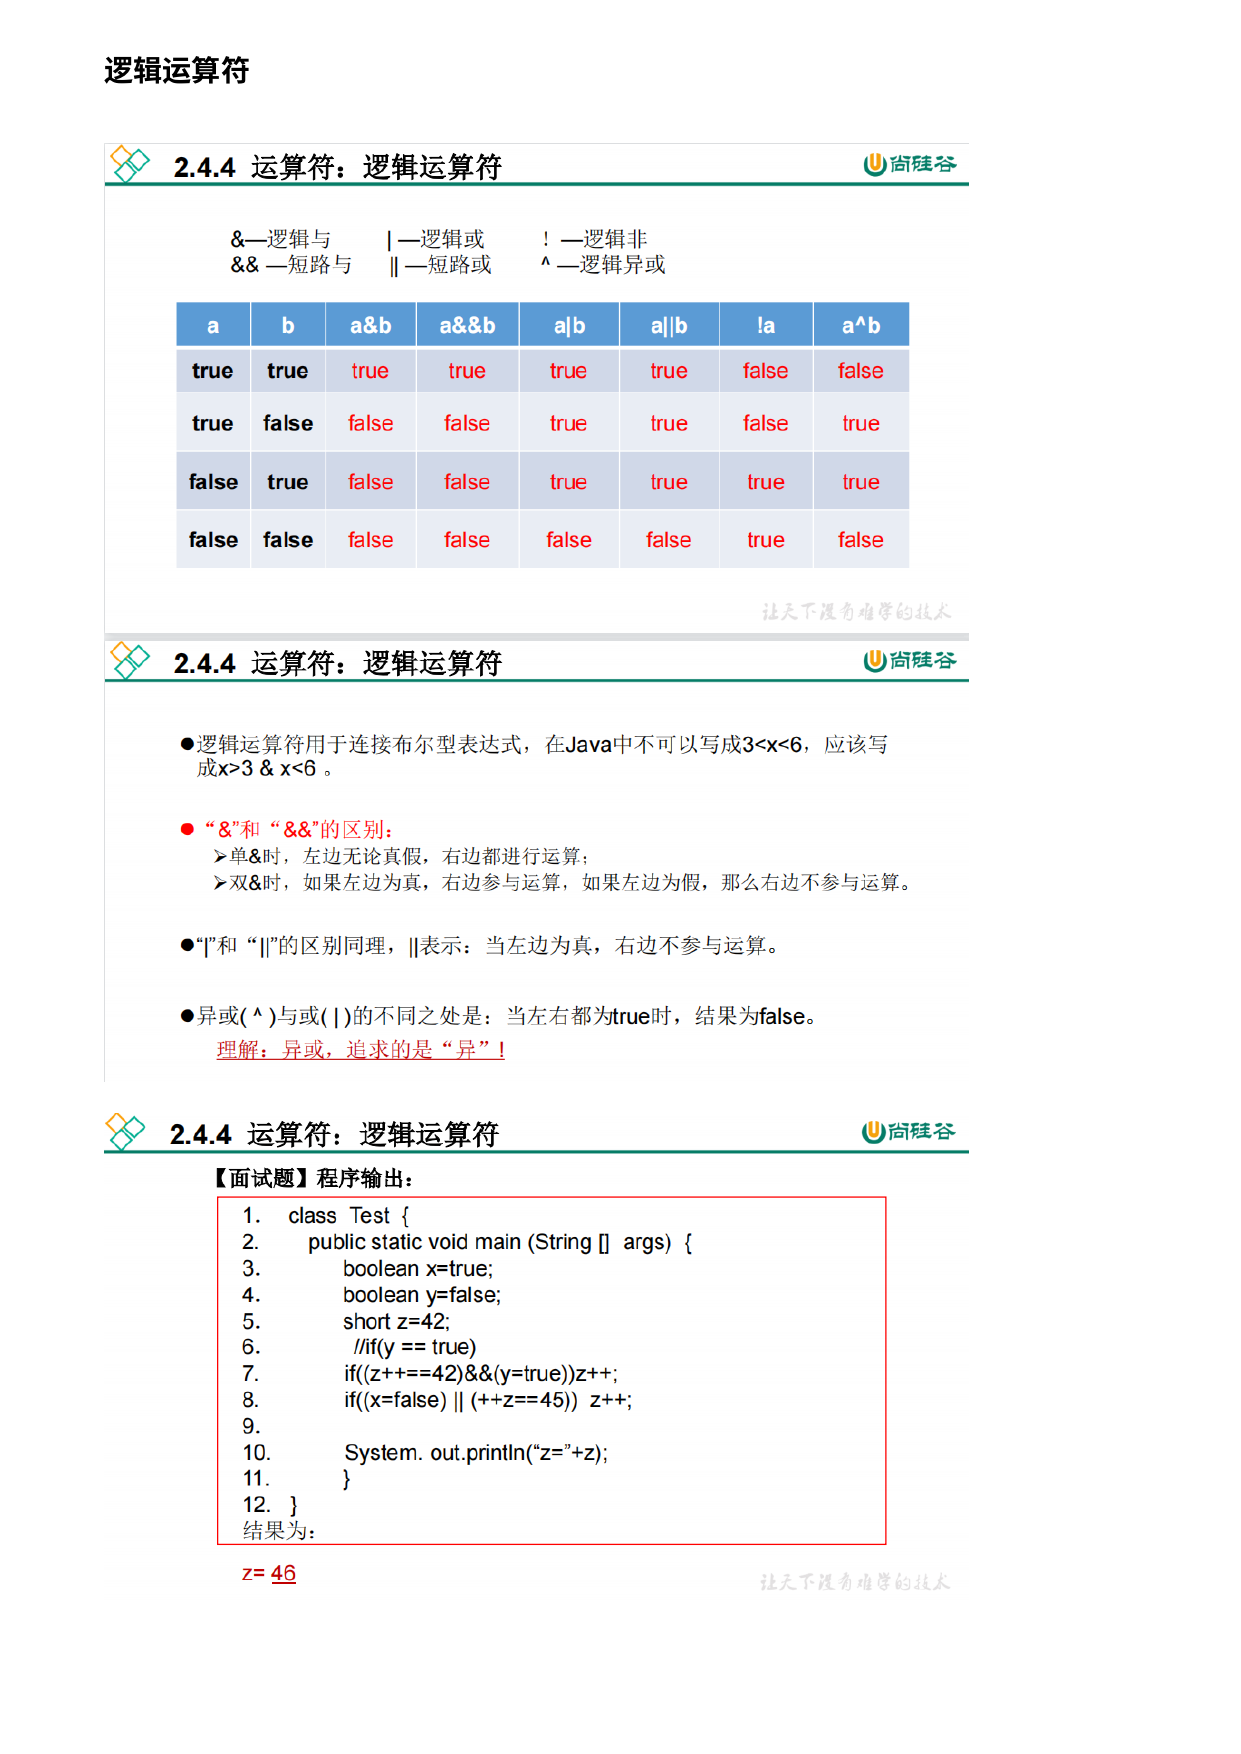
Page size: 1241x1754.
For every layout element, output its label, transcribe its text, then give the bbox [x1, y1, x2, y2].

picture [104, 143, 969, 1082]
picture [104, 1113, 969, 1600]
subtitle 逻辑运算符 [104, 48, 1155, 90]
